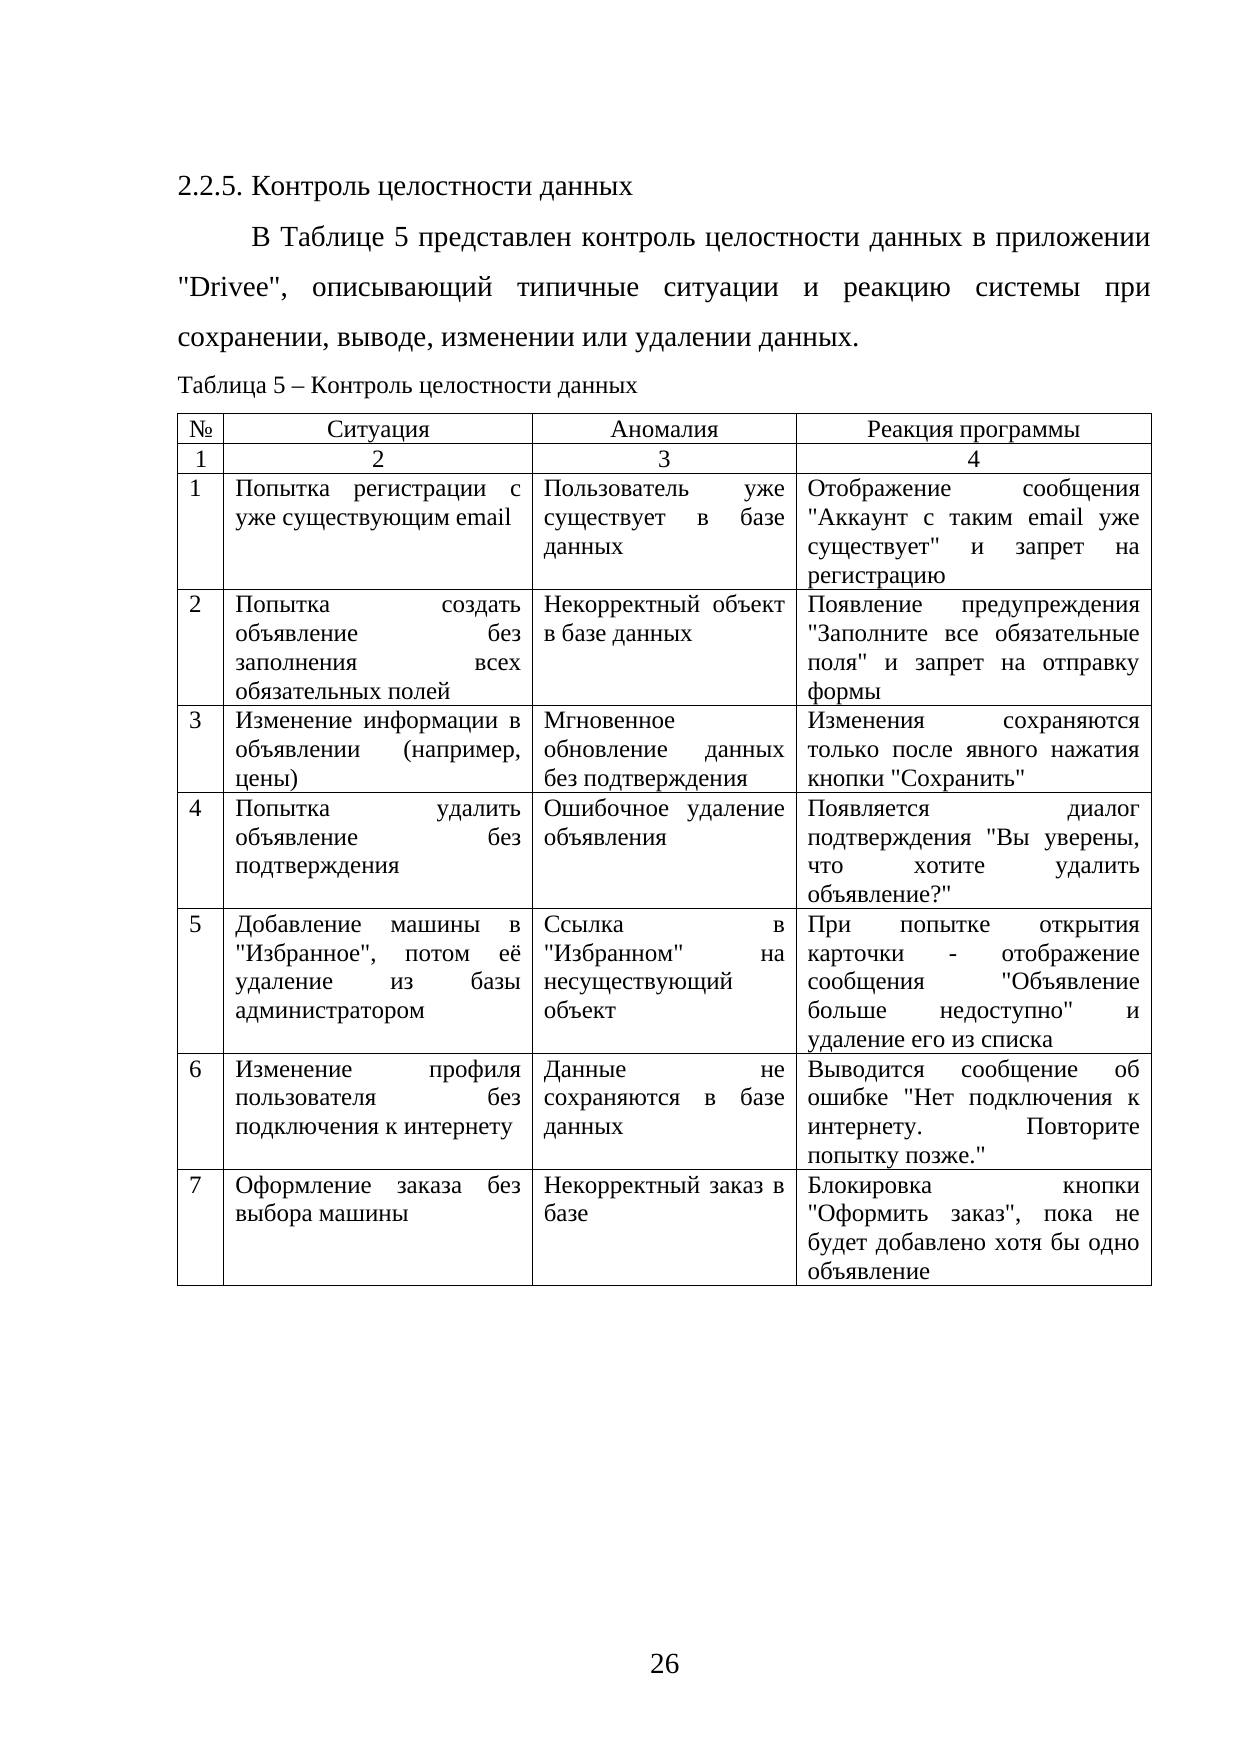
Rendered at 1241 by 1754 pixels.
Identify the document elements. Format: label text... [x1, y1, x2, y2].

table_cell Появление предупреждения "Заполните все обязательные поля" и запрет на отправку формы [797, 590, 1151, 704]
table_cell Попытка удалить объявление без подтверждения [224, 793, 532, 908]
table_cell Блокировка кнопки "Оформить заказ", пока не будет добавлено хотя бы одно объявление [797, 1170, 1151, 1285]
table_cell Пользователь уже существует в базе данных [533, 474, 796, 588]
table_cell 4 [797, 444, 1151, 472]
table_header Аномалия [533, 414, 796, 443]
table_cell 3 [178, 706, 223, 792]
table_header № [178, 414, 223, 443]
table_cell Некорректный заказ в базе [533, 1170, 796, 1285]
table_cell 6 [178, 1054, 223, 1169]
text В Таблице 5 представлен контроль целостности данных в приложении "Drivee", описывающий типичные ситуации и реакцию системы при сохранении, выводе, изменении или удалении данных. [177, 219, 1152, 353]
table_cell 7 [178, 1170, 223, 1285]
table_header Ситуация [224, 414, 532, 443]
table_cell Добавление машины в "Избранное", потом её удаление из базы администратором [224, 909, 532, 1053]
text Контроль целостности данных [177, 168, 1152, 202]
table_cell Появляется диалог подтверждения "Вы уверены, что хотите удалить объявление?" [797, 793, 1151, 908]
table_cell 3 [533, 444, 796, 472]
table_cell Отображение сообщения "Аккаунт с таким email уже существует" и запрет на регистрацию [797, 474, 1151, 588]
table_cell 1 [178, 444, 223, 472]
table_cell Оформление заказа без выбора машины [224, 1170, 532, 1285]
table_cell Данные не сохраняются в базе данных [533, 1054, 796, 1169]
table_cell 4 [178, 793, 223, 908]
table_cell Изменение информации в объявлении (например, цены) [224, 706, 532, 792]
table_cell Попытка создать объявление без заполнения всех обязательных полей [224, 590, 532, 704]
table_cell Попытка регистрации с уже существующим email [224, 474, 532, 588]
table_cell 2 [224, 444, 532, 472]
table_cell 2 [178, 590, 223, 704]
table_cell Изменения сохраняются только после явного нажатия кнопки "Сохранить" [797, 706, 1151, 792]
table_cell 5 [178, 909, 223, 1053]
table_header Реакция программы [797, 414, 1151, 443]
table_cell Изменение профиля пользователя без подключения к интернету [224, 1054, 532, 1169]
table_cell Мгновенное обновление данных без подтверждения [533, 706, 796, 792]
table_cell При попытке открытия карточки - отображение сообщения "Объявление больше недоступно" и удаление его из списка [797, 909, 1151, 1053]
table_cell Ссылка в "Избранном" на несуществующий объект [533, 909, 796, 1053]
table_cell Некорректный объект в базе данных [533, 590, 796, 704]
table_cell 1 [178, 474, 223, 588]
table_cell Выводится сообщение об ошибке "Нет подключения к интернету. Повторите попытку позже." [797, 1054, 1151, 1169]
table_cell Ошибочное удаление объявления [533, 793, 796, 908]
